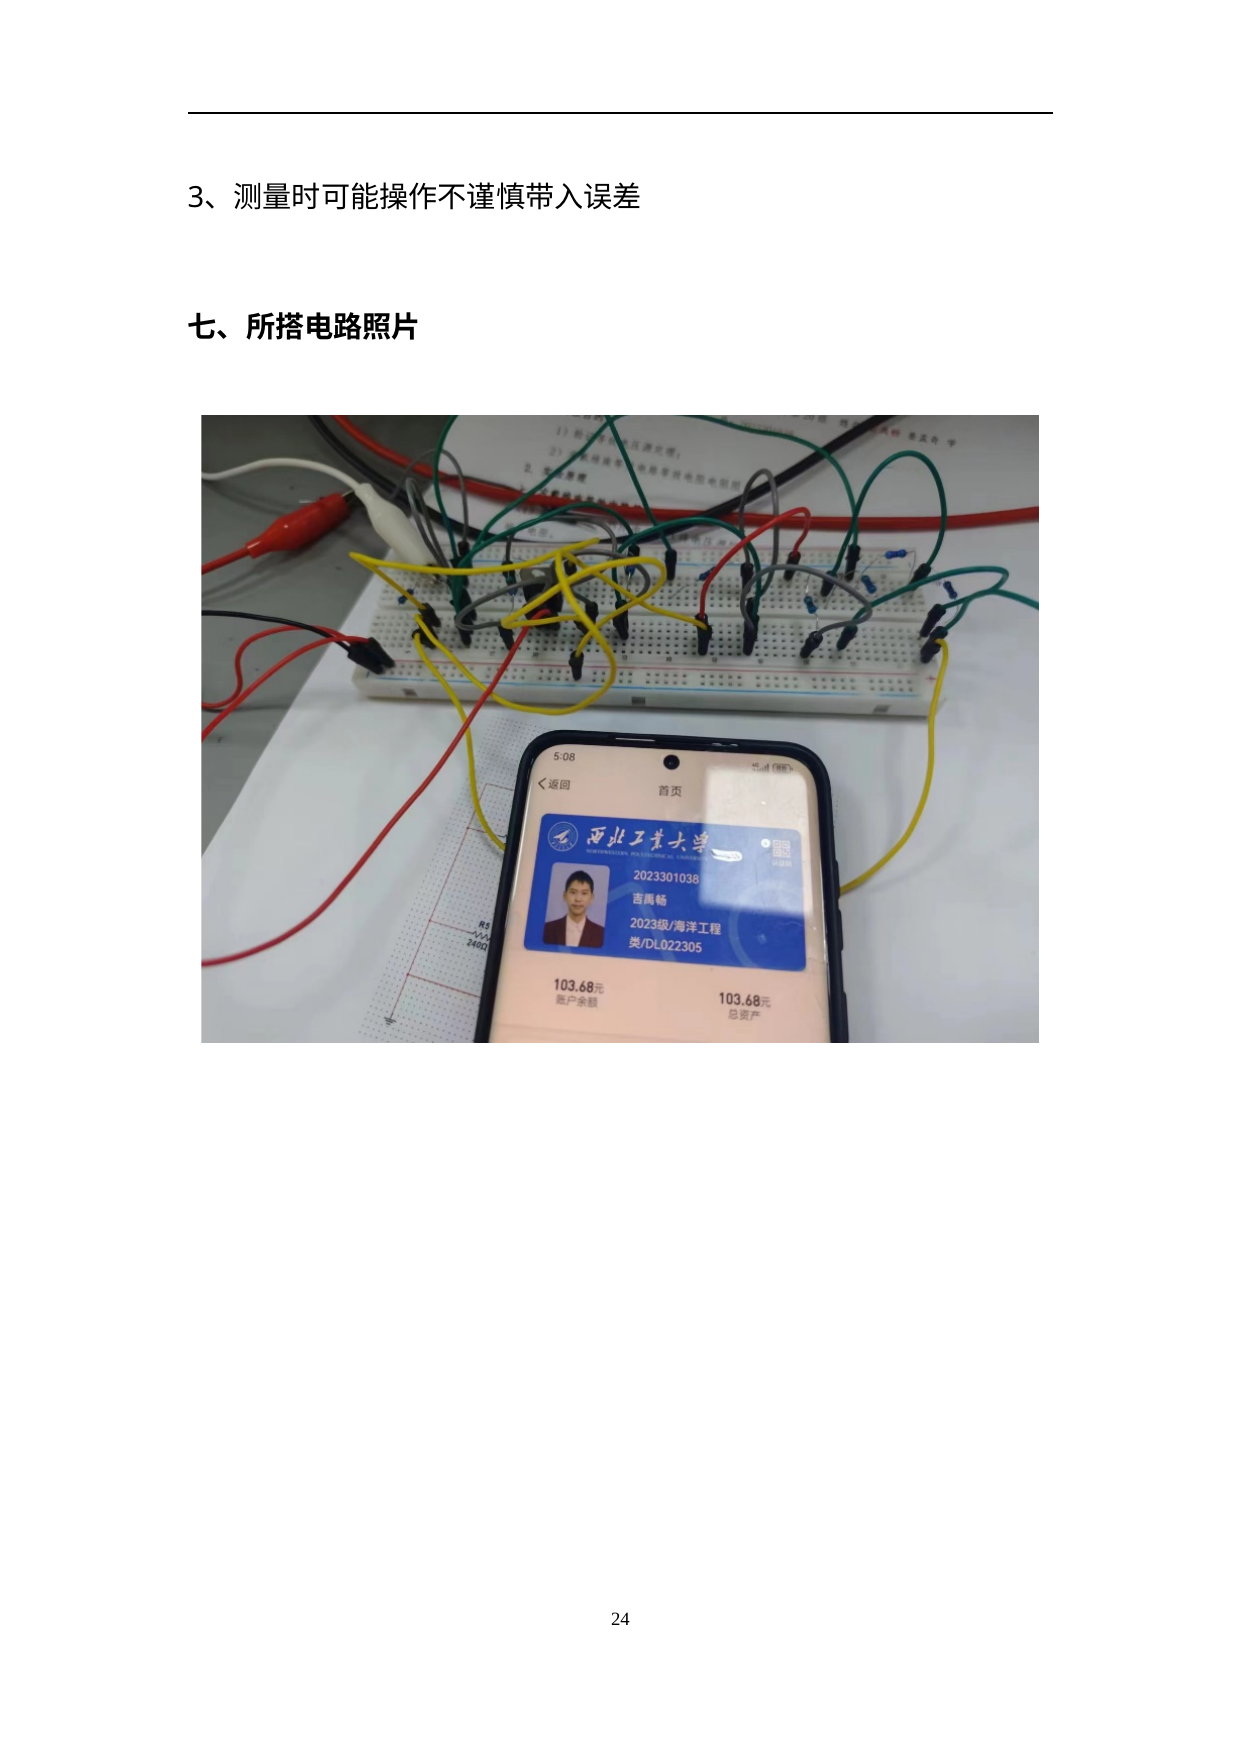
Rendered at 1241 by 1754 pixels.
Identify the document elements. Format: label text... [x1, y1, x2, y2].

text 七、所搭电路照片 [187, 292, 1053, 357]
text 3、测量时可能操作不谨慎带入误差 [187, 162, 1053, 227]
picture [201, 415, 1039, 1043]
